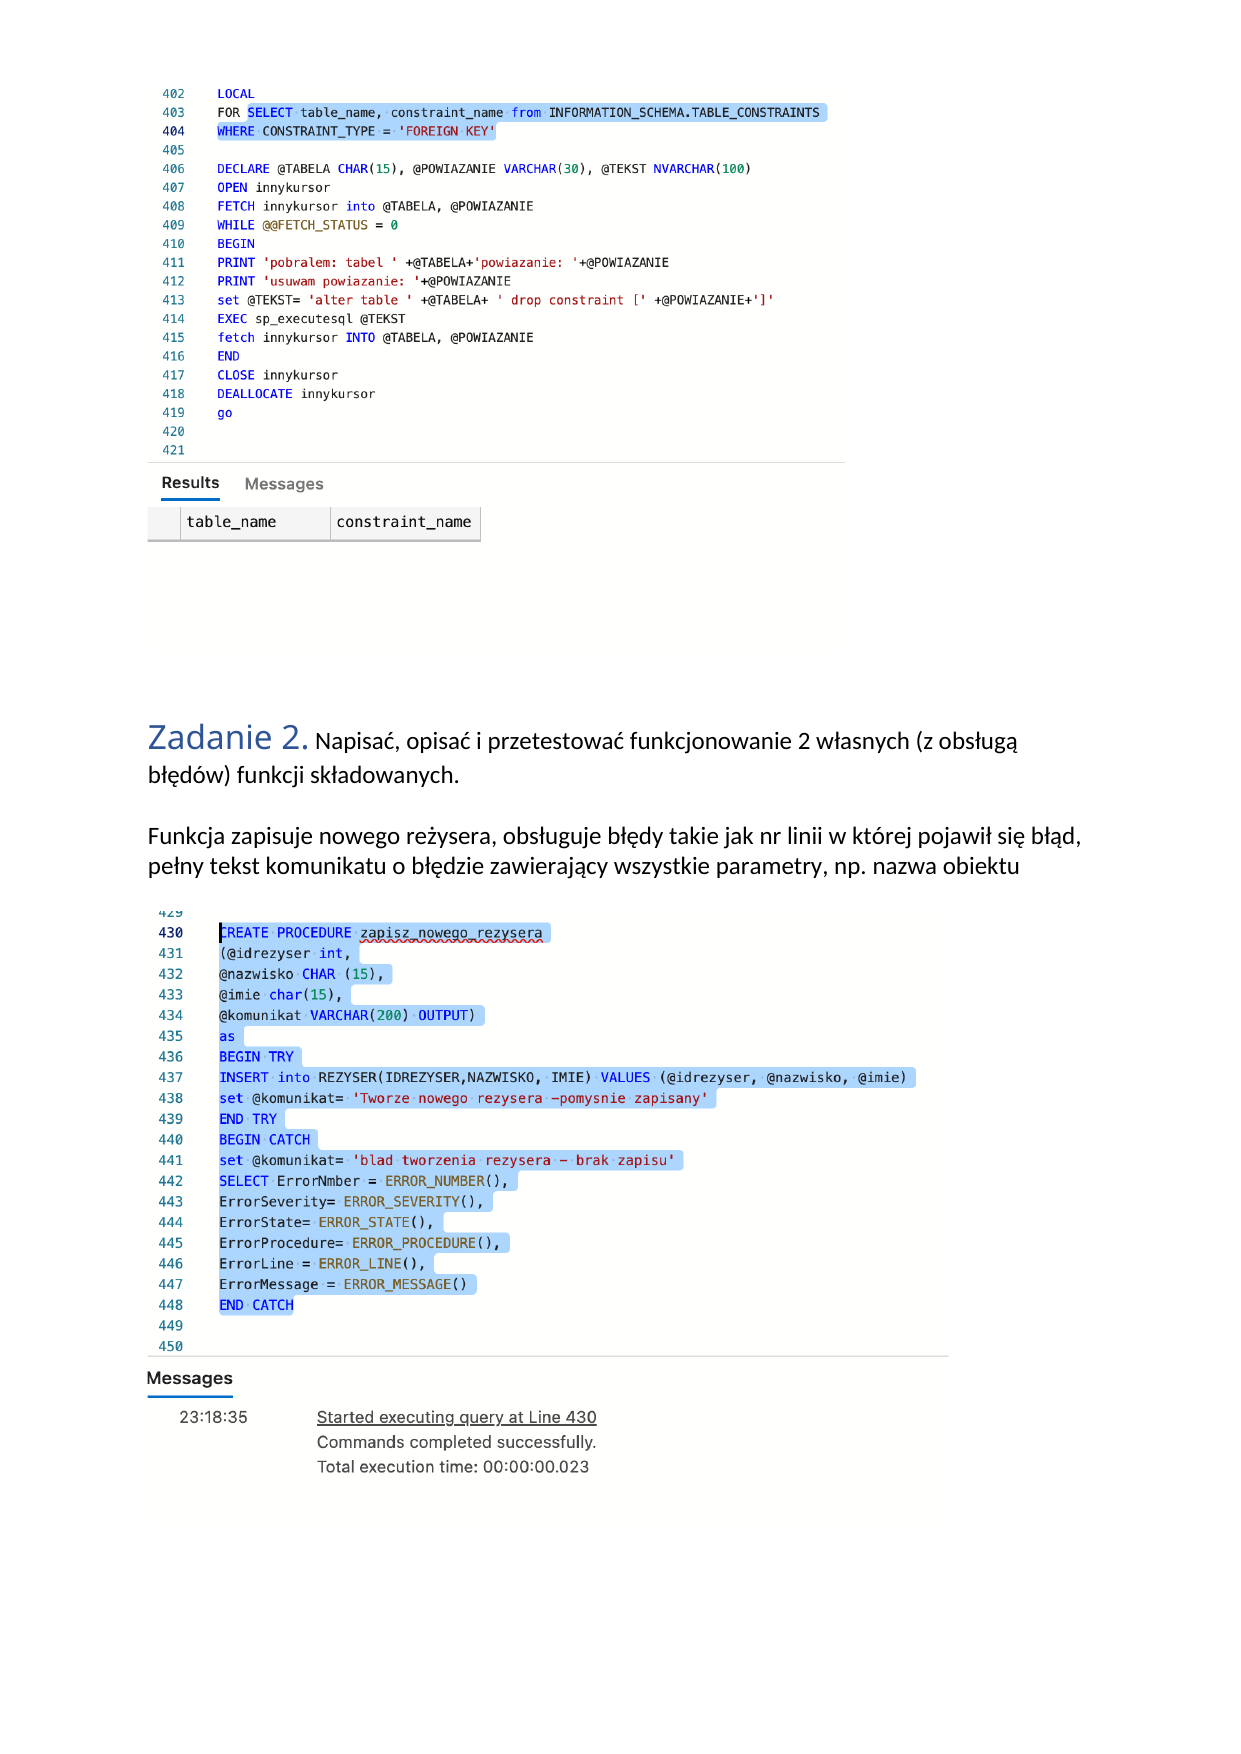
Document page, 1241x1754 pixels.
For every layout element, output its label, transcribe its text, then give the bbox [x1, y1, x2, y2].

text pełny tekst komunikatu o błędzie zawierający wszystkie parametry, np. nazwa obiektu [148, 851, 1093, 881]
picture [147, 85, 845, 653]
picture [147, 911, 949, 1526]
text Zadanie 2. Napisać, opisać i przetestować funkcjonowanie 2 własnych (z obsługą błędów) funkcji składowanych. [148, 713, 1093, 789]
text Funkcja zapisuje nowego reżysera, obsługuje błędy takie jak nr linii w której pojawił się błąd, [148, 820, 1093, 851]
